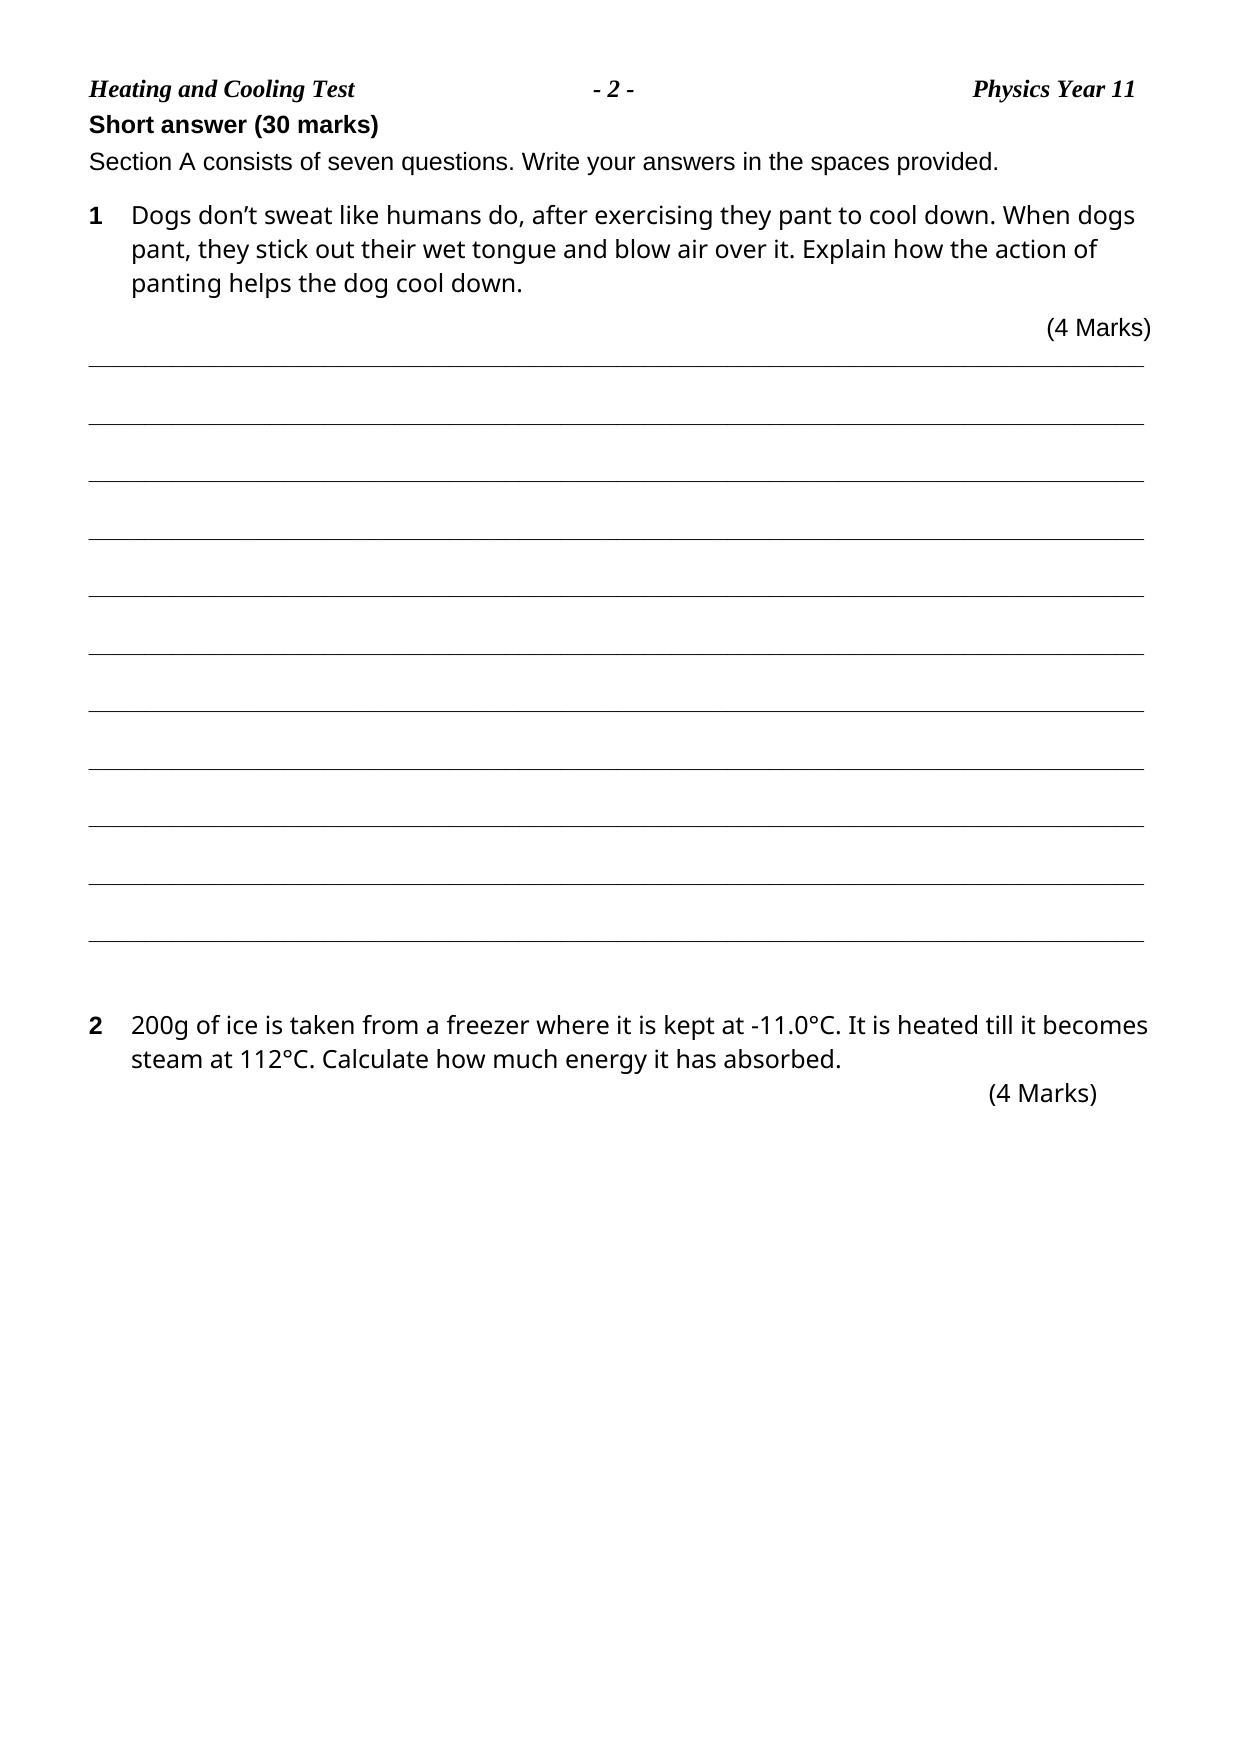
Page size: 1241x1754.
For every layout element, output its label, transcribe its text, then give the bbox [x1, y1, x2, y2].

text Short answer (30 marks) [89, 110, 1152, 139]
list ____________________________________________________________________________ [89, 341, 1152, 370]
list ____________________________________________________________________________ [89, 916, 1152, 945]
text Section A consists of seven questions. Write your answers in the spaces provided. [89, 147, 1152, 176]
list ____________________________________________________________________________ [89, 399, 1152, 428]
list ____________________________________________________________________________ [89, 629, 1152, 658]
list 2 200g of ice is taken from a freezer where it is kept at -11.0°C. It is heated till it becomes steam at 112°C. Calculate how much energy it has absorbed. [89, 1008, 1152, 1076]
list (4 Marks) [89, 1076, 1152, 1110]
list 1 Dogs don’t sweat like humans do, after exercising they pant to cool down. When dogs pant, they stick out their wet tongue and blow air over it. Explain how the action of panting helps the dog cool down. [89, 198, 1152, 300]
list ____________________________________________________________________________ [89, 686, 1152, 715]
list ____________________________________________________________________________ [89, 571, 1152, 600]
list ____________________________________________________________________________ [89, 514, 1152, 543]
list ____________________________________________________________________________ [89, 801, 1152, 830]
list ____________________________________________________________________________ [89, 456, 1152, 485]
list (4 Marks) [131, 313, 1152, 341]
list ____________________________________________________________________________ [89, 859, 1152, 888]
list ____________________________________________________________________________ [89, 744, 1152, 773]
